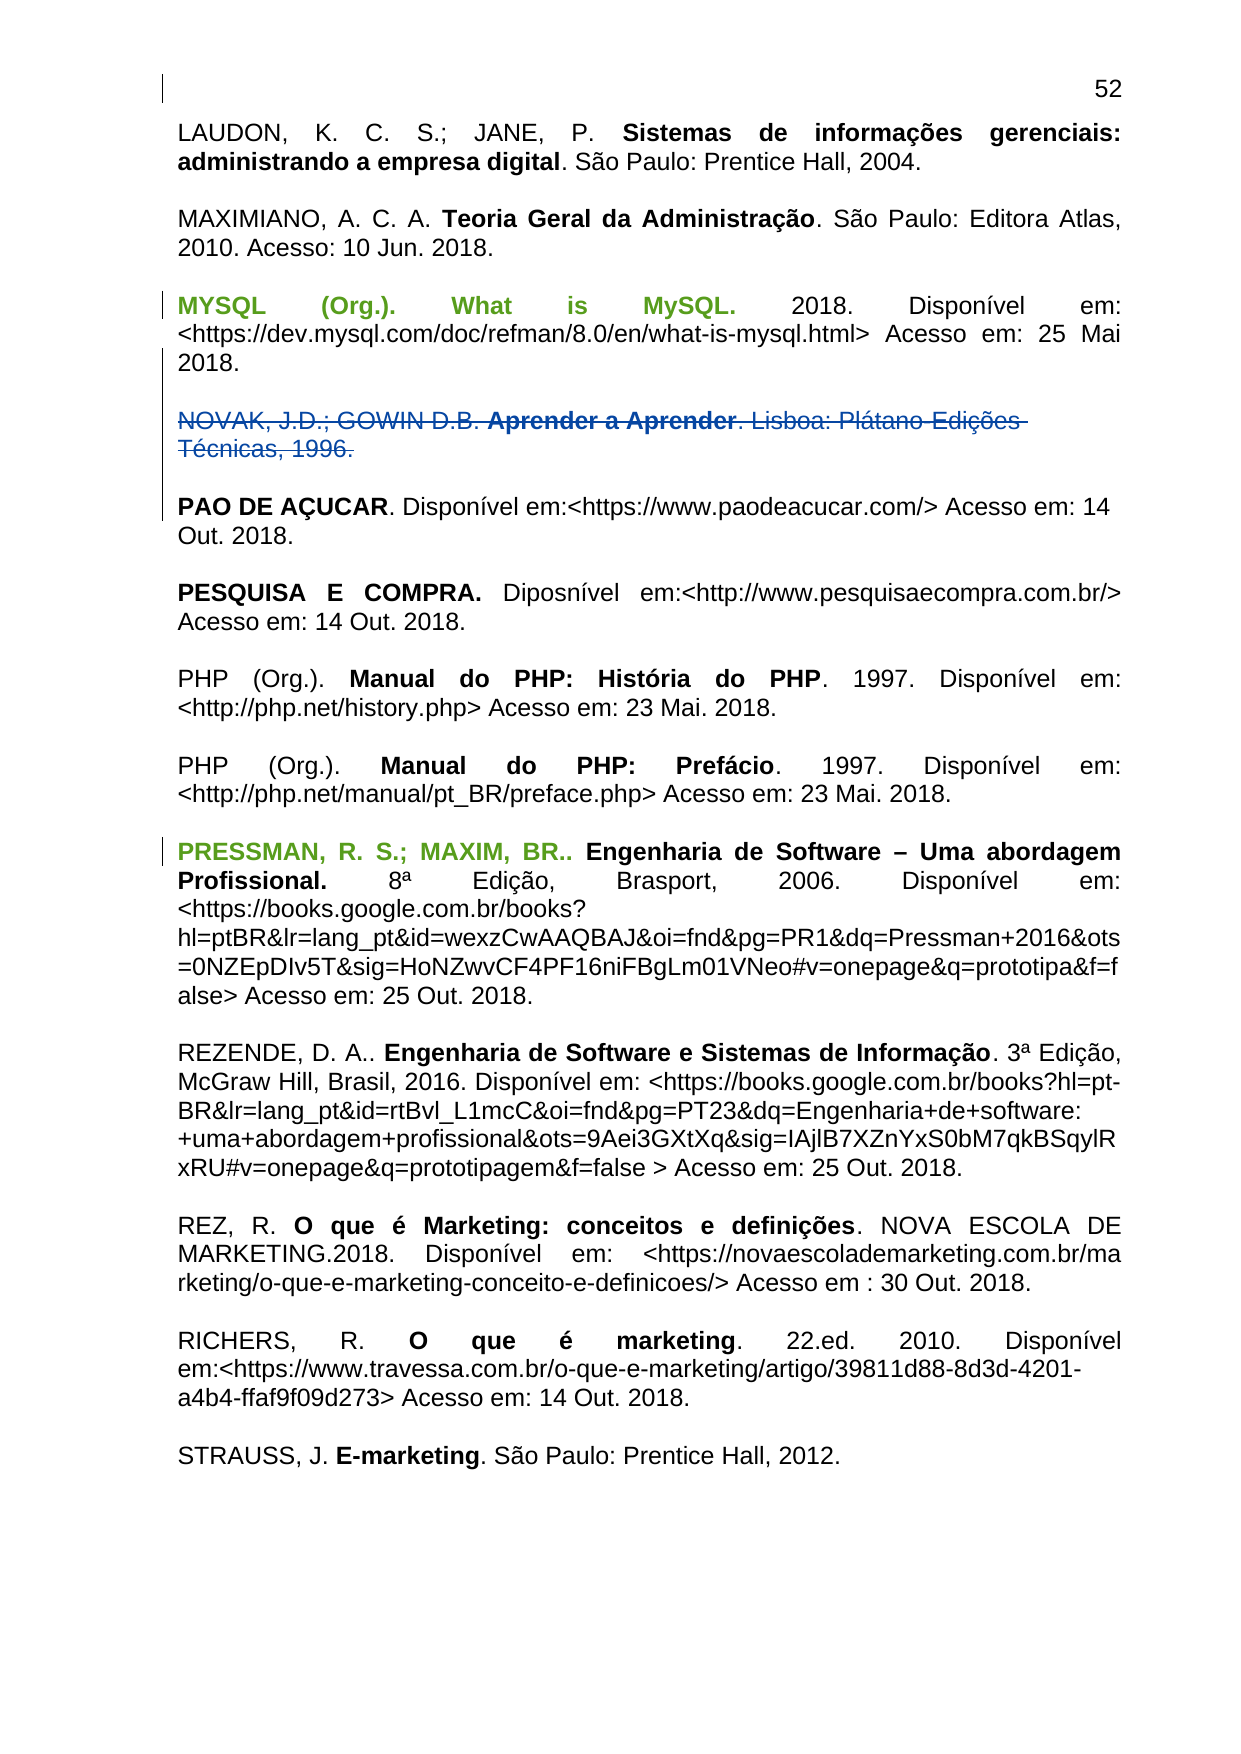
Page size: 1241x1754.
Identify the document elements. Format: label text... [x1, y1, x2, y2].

text STRAUSS, J. E-marketing. São Paulo: Prentice Hall, 2012. [177, 1441, 1122, 1469]
text PHP (Org.). Manual do PHP: Prefácio. 1997. Disponível em: <http://php.net/manual/pt_BR/preface.php> Acesso em: 23 Mai. 2018. [177, 751, 1122, 808]
text REZ, R. O que é Marketing: conceitos e definições. NOVA ESCOLA DE MARKETING.2018. Disponível em: <https://novaescolademarketing.com.br/ma rketing/o-que-e-marketing-conceito-e-definicoes/> Acesso em : 30 Out. 2018. [177, 1211, 1122, 1297]
text MYSQL (Org.). What is MySQL. 2018. Disponível em: <https://dev.mysql.com/doc/refman/8.0/en/what-is-mysql.html> Acesso em: 25 Mai 2018. [177, 291, 1122, 377]
text REZENDE, D. A.. Engenharia de Software e Sistemas de Informação. 3ª Edição, McGraw Hill, Brasil, 2016. Disponível em: <https://books.google.com.br/books?hl=pt-BR&lr=lang_pt&id=rtBvl_L1mcC&oi=fnd&pg=PT23&dq=Engenharia+de+software:+uma+abordagem+profissional&ots=9Aei3GXtXq&sig=IAjlB7XZnYxS0bM7qkBSqylRxRU#v=onepage&q=prototipagem&f=false > Acesso em: 25 Out. 2018. [177, 1038, 1122, 1182]
text MAXIMIANO, A. C. A. Teoria Geral da Administração. São Paulo: Editora Atlas, 2010. Acesso: 10 Jun. 2018. [177, 204, 1122, 262]
text PAO DE AÇUCAR. Disponível em:<https://www.paodeacucar.com/> Acesso em: 14 Out. 2018. [177, 492, 1122, 549]
text PESQUISA E COMPRA. Diposnível em:<http://www.pesquisaecompra.com.br/> Acesso em: 14 Out. 2018. [177, 578, 1122, 636]
text LAUDON, K. C. S.; JANE, P. Sistemas de informações gerenciais: administrando a empresa digital. São Paulo: Prentice Hall, 2004. [177, 118, 1122, 176]
text PHP (Org.). Manual do PHP: História do PHP. 1997. Disponível em: <http://php.net/history.php> Acesso em: 23 Mai. 2018. [177, 664, 1122, 722]
text RICHERS, R. O que é marketing. 22.ed. 2010. Disponível em:<https://www.travessa.com.br/o-que-e-marketing/artigo/39811d88-8d3d-4201-a4b4-ffaf9f09d273> Acesso em: 14 Out. 2018. [177, 1326, 1122, 1412]
text PRESSMAN, R. S.; MAXIM, BR.. Engenharia de Software – Uma abordagem Profissional. 8ª Edição, Brasport, 2006. Disponível em: <https://books.google.com.br/books?hl=ptBR&lr=lang_pt&id=wexzCwAAQBAJ&oi=fnd&pg=PR1&dq=Pressman+2016&ots=0NZEpDIv5T&sig=HoNZwvCF4PF16niFBgLm01VNeo#v=onepage&q=prototipa&f=false> Acesso em: 25 Out. 2018. [177, 837, 1122, 1009]
